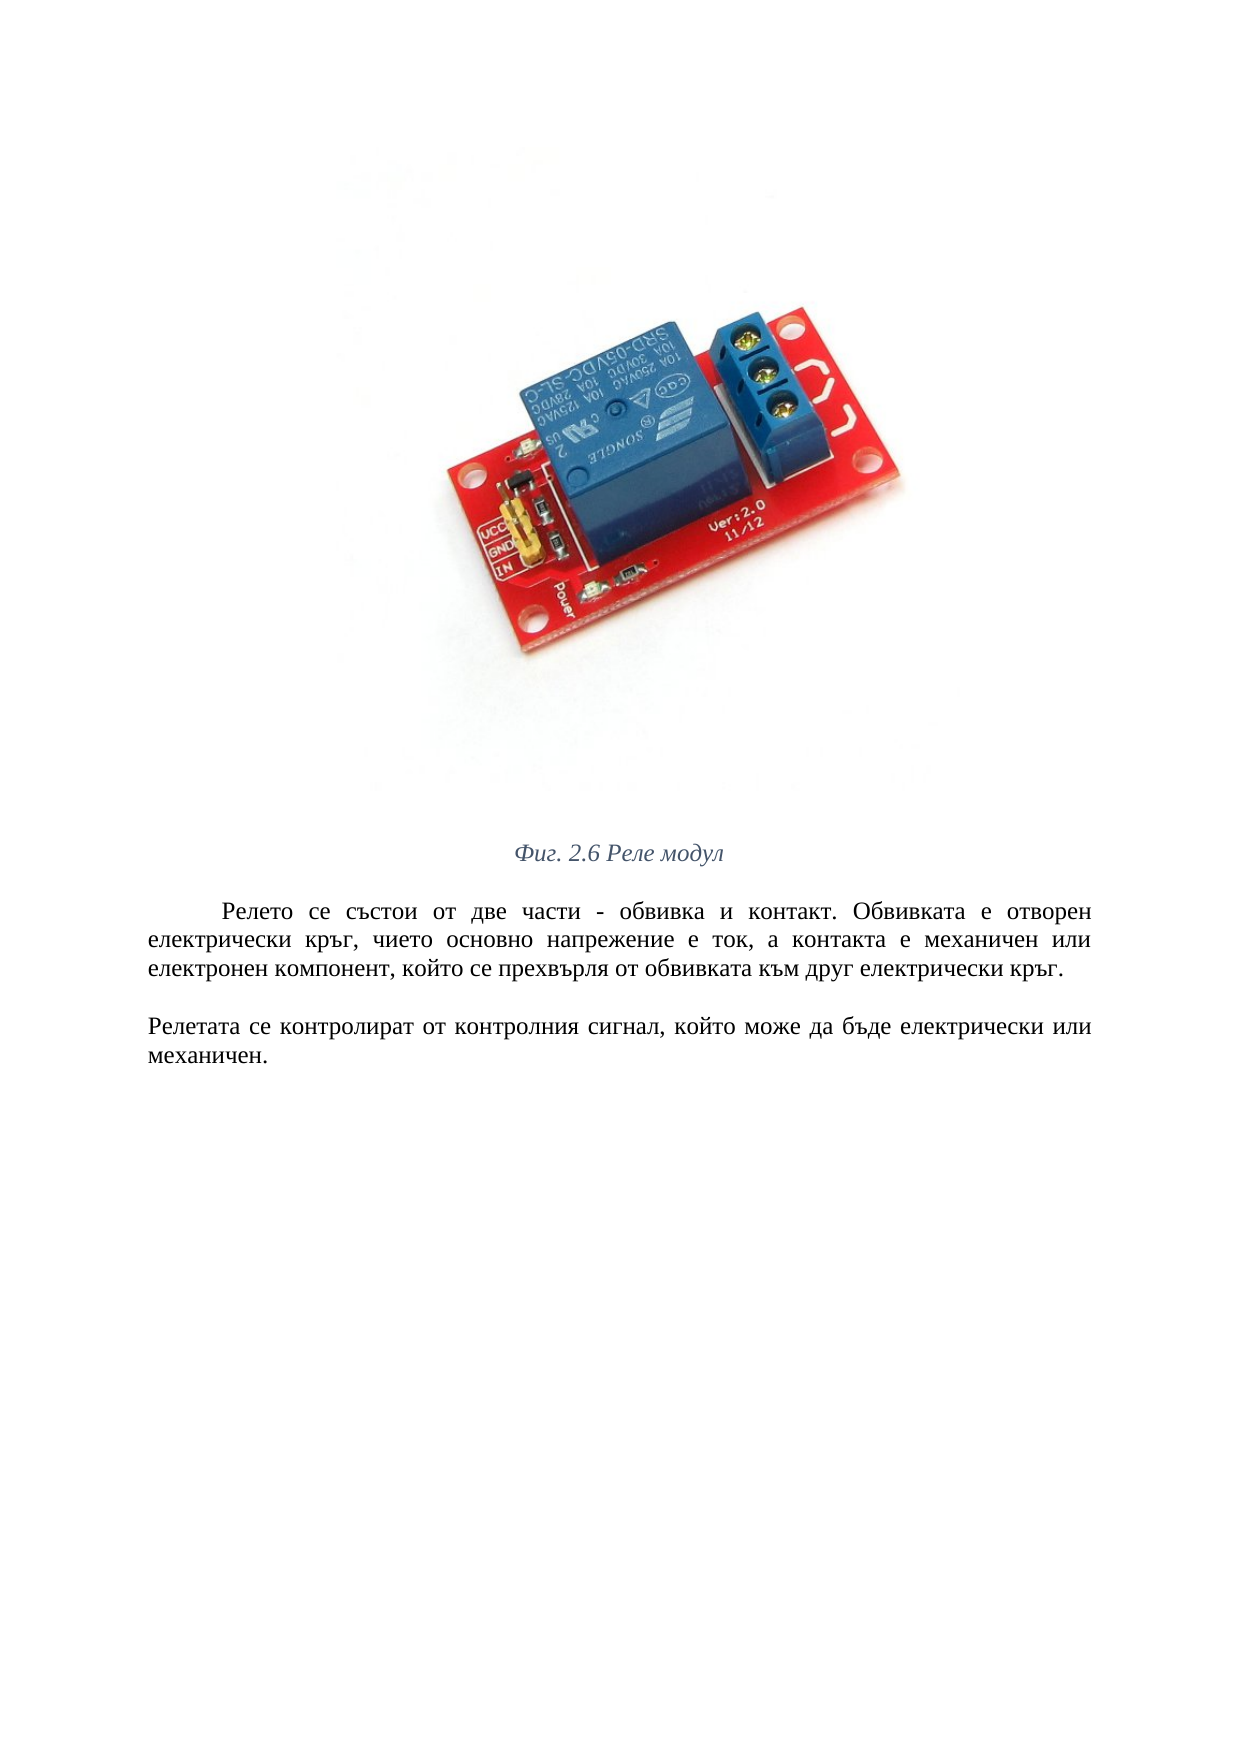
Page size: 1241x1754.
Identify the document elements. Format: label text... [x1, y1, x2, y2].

text Фиг. 2.6 Реле модул [148, 838, 1093, 867]
picture [336, 147, 980, 791]
text Релетата се контролират от контролния сигнал, който може да бъде електрически или механичен. [148, 1011, 1093, 1069]
text Релето се състои от две части - обвивка и контакт. Обвивката е отворен електрически кръг, чието основно напрежение е ток, а контакта е механичен или електронен компонент, който се прехвърля от обвивката към друг електрически кръг. [148, 896, 1093, 982]
